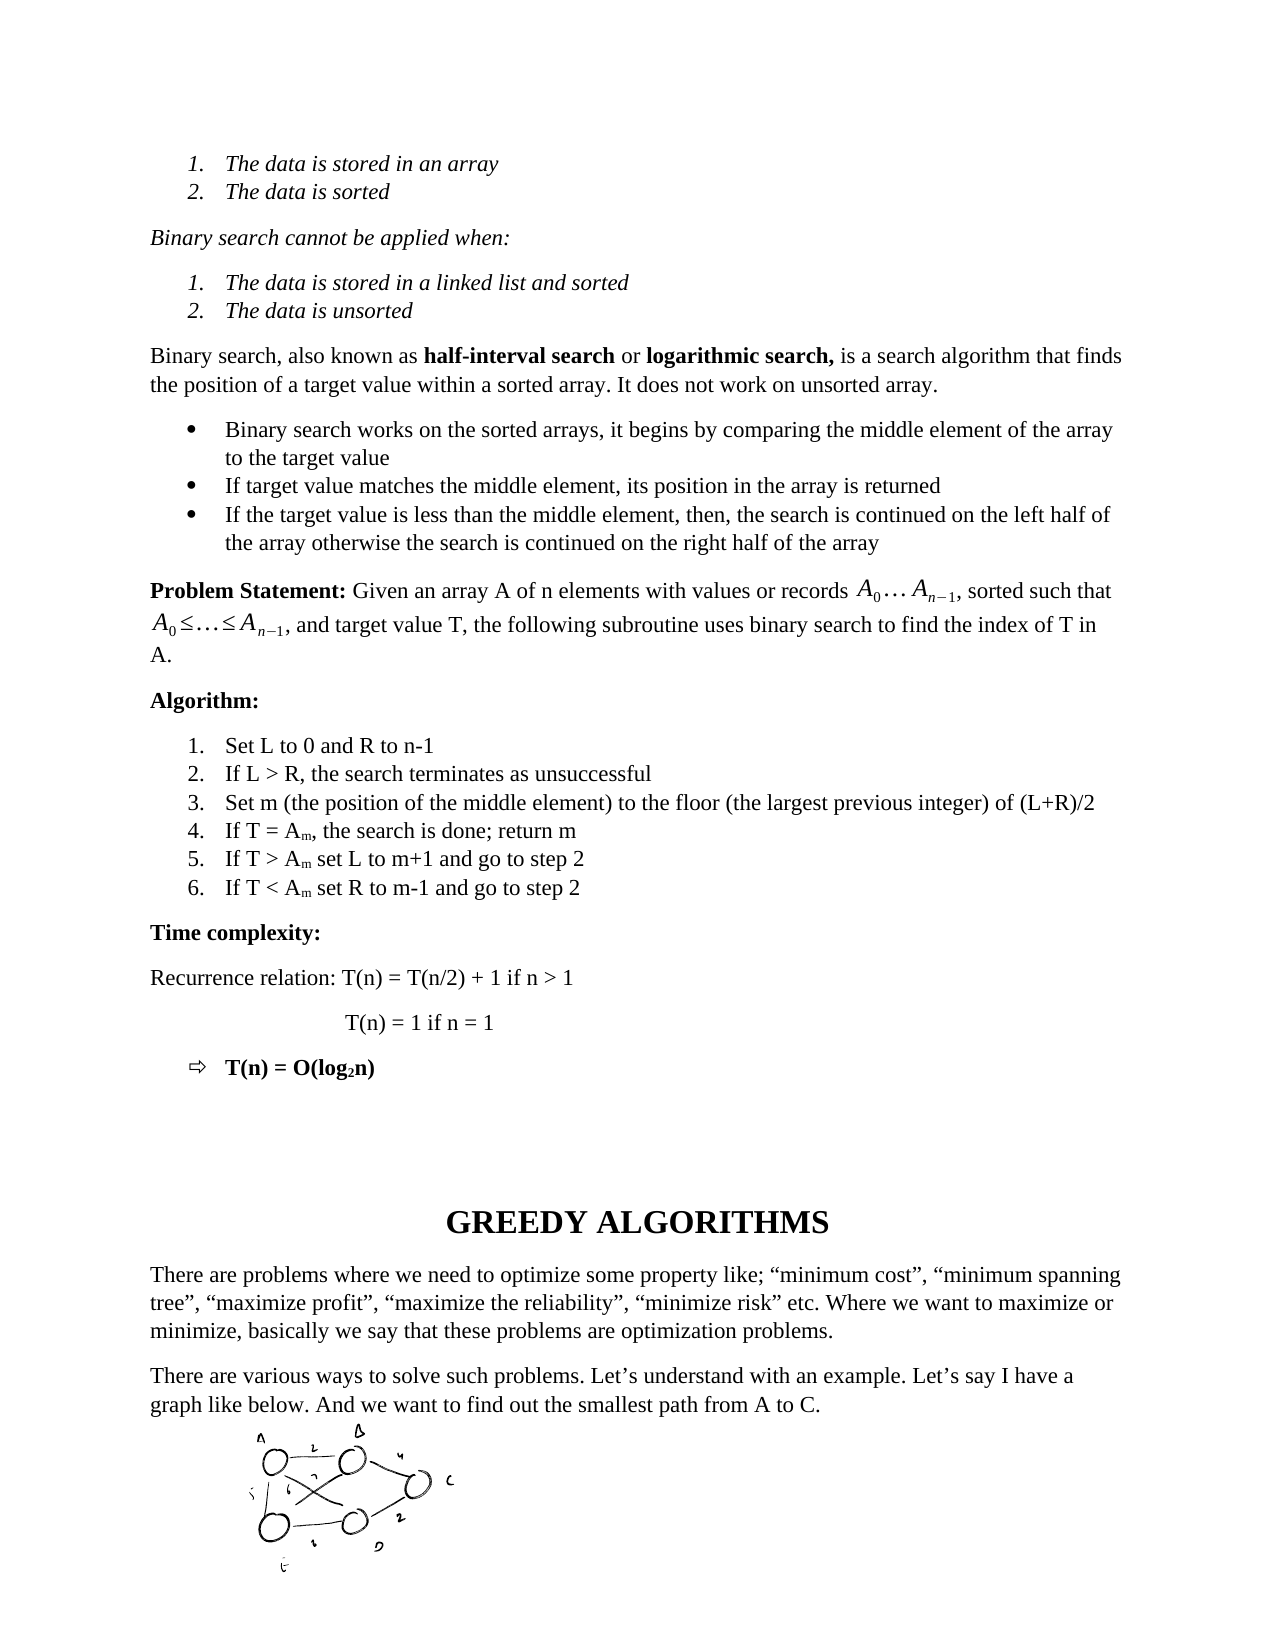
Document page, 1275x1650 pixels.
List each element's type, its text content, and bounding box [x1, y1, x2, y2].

list Set L to 0 and R to n-1 [187, 732, 1125, 758]
list Set m (the position of the middle element) to the floor (the largest previous integer) of (L+R)/2 [187, 789, 1125, 815]
text Problem Statement: Given an array A of n elements with values or records , sorted such that , and target value T, the following subroutine uses binary search to find the index of T in A. [150, 574, 1125, 668]
list If T = Am, the search is done; return m [187, 817, 1125, 843]
text Recurrence relation: T(n) = T(n/2) + 1 if n > 1 [150, 964, 1125, 991]
text There are various ways to solve such problems. Let’s understand with an example. Let’s say I have a graph like below. And we want to find out the smallest path from A to C. [150, 1363, 1125, 1417]
list The data is unsorted [187, 297, 1125, 323]
list The data is sorted [187, 178, 1125, 205]
list If T < Am set R to m-1 and go to step 2 [187, 874, 1125, 900]
text Time complexity: [150, 919, 1125, 945]
text Binary search cannot be applied when: [150, 223, 1125, 250]
list The data is stored in a linked list and sorted [187, 269, 1125, 295]
list If T > Am set L to m+1 and go to step 2 [187, 846, 1125, 872]
text Algorithm: [150, 687, 1125, 713]
text GREEDY ALGORITHMS [150, 1203, 1125, 1241]
text There are problems where we need to optimize some property like; “minimum cost”, “minimum spanning tree”, “maximize profit”, “maximize the reliability”, “minimize risk” etc. Where we want to maximize or minimize, basically we say that these problems are optimization problems. [150, 1261, 1125, 1344]
list T(n) = O(log2n) [187, 1054, 1125, 1081]
list If L > R, the search terminates as unsuccessful [187, 760, 1125, 787]
list If target value matches the middle element, its position in the array is returned [187, 473, 1125, 499]
list Binary search works on the sorted arrays, it begins by comparing the middle element of the array to the target value [187, 416, 1125, 471]
text T(n) = 1 if n = 1 [150, 1009, 1125, 1036]
list If the target value is less than the middle element, then, the search is continued on the left half of the array otherwise the search is continued on the right half of the array [187, 501, 1125, 556]
list The data is stored in an array [187, 150, 1125, 176]
text Binary search, also known as half-interval search or logarithmic search, is a search algorithm that finds the position of a target value within a sorted array. It does not work on unsorted array. [150, 342, 1125, 397]
